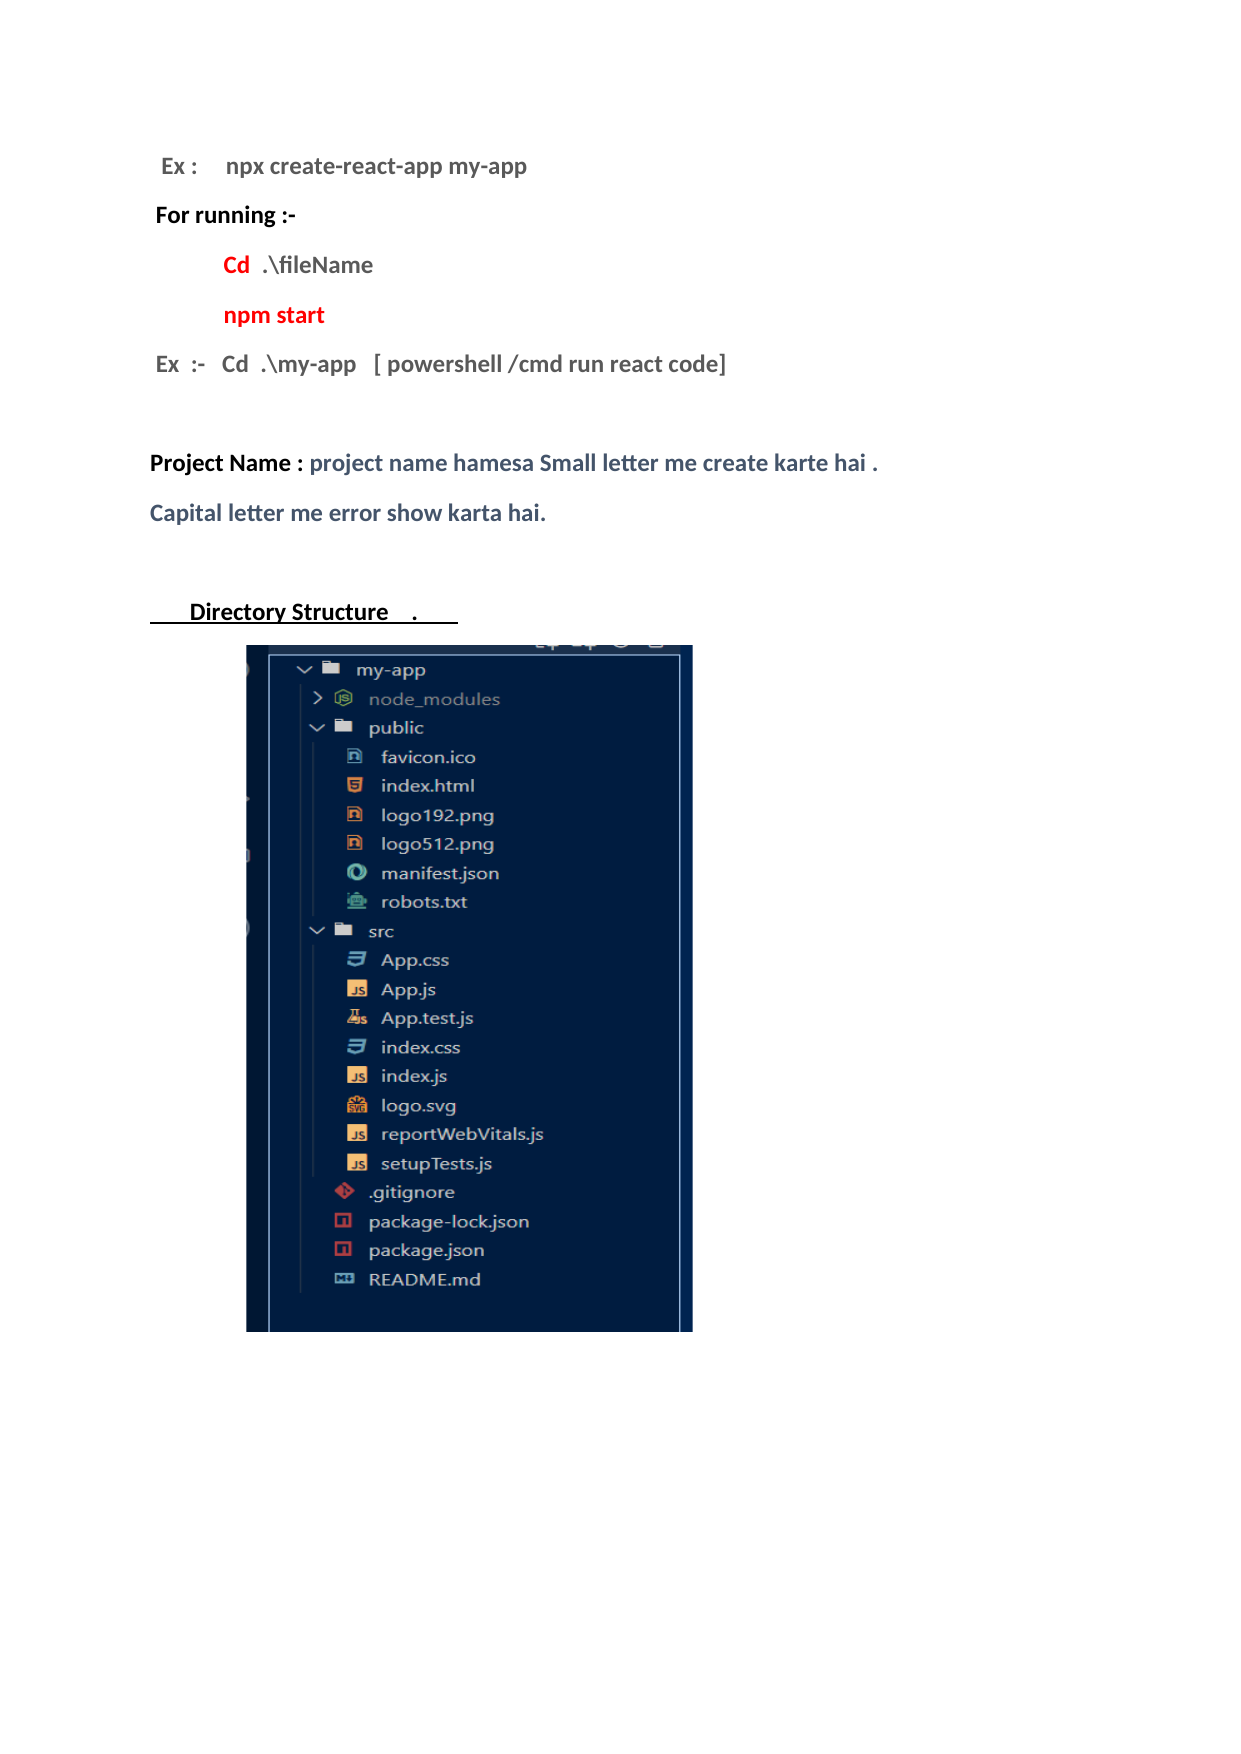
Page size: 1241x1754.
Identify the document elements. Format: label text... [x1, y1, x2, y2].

text For running :- [150, 199, 1090, 230]
text Capital letter me error show karta hai. [150, 497, 1090, 528]
text Directory Structure . [150, 596, 1090, 627]
text Ex : npx create-react-app my-app [150, 150, 1090, 181]
text Cd .\fileName [150, 249, 1090, 280]
text Project Name : project name hamesa Small letter me create karte hai . [150, 447, 1090, 478]
picture [246, 645, 693, 1332]
text npm start [150, 299, 1090, 329]
text Ex :- Cd .\my-app [ powershell /cmd run react code] [150, 348, 1090, 379]
